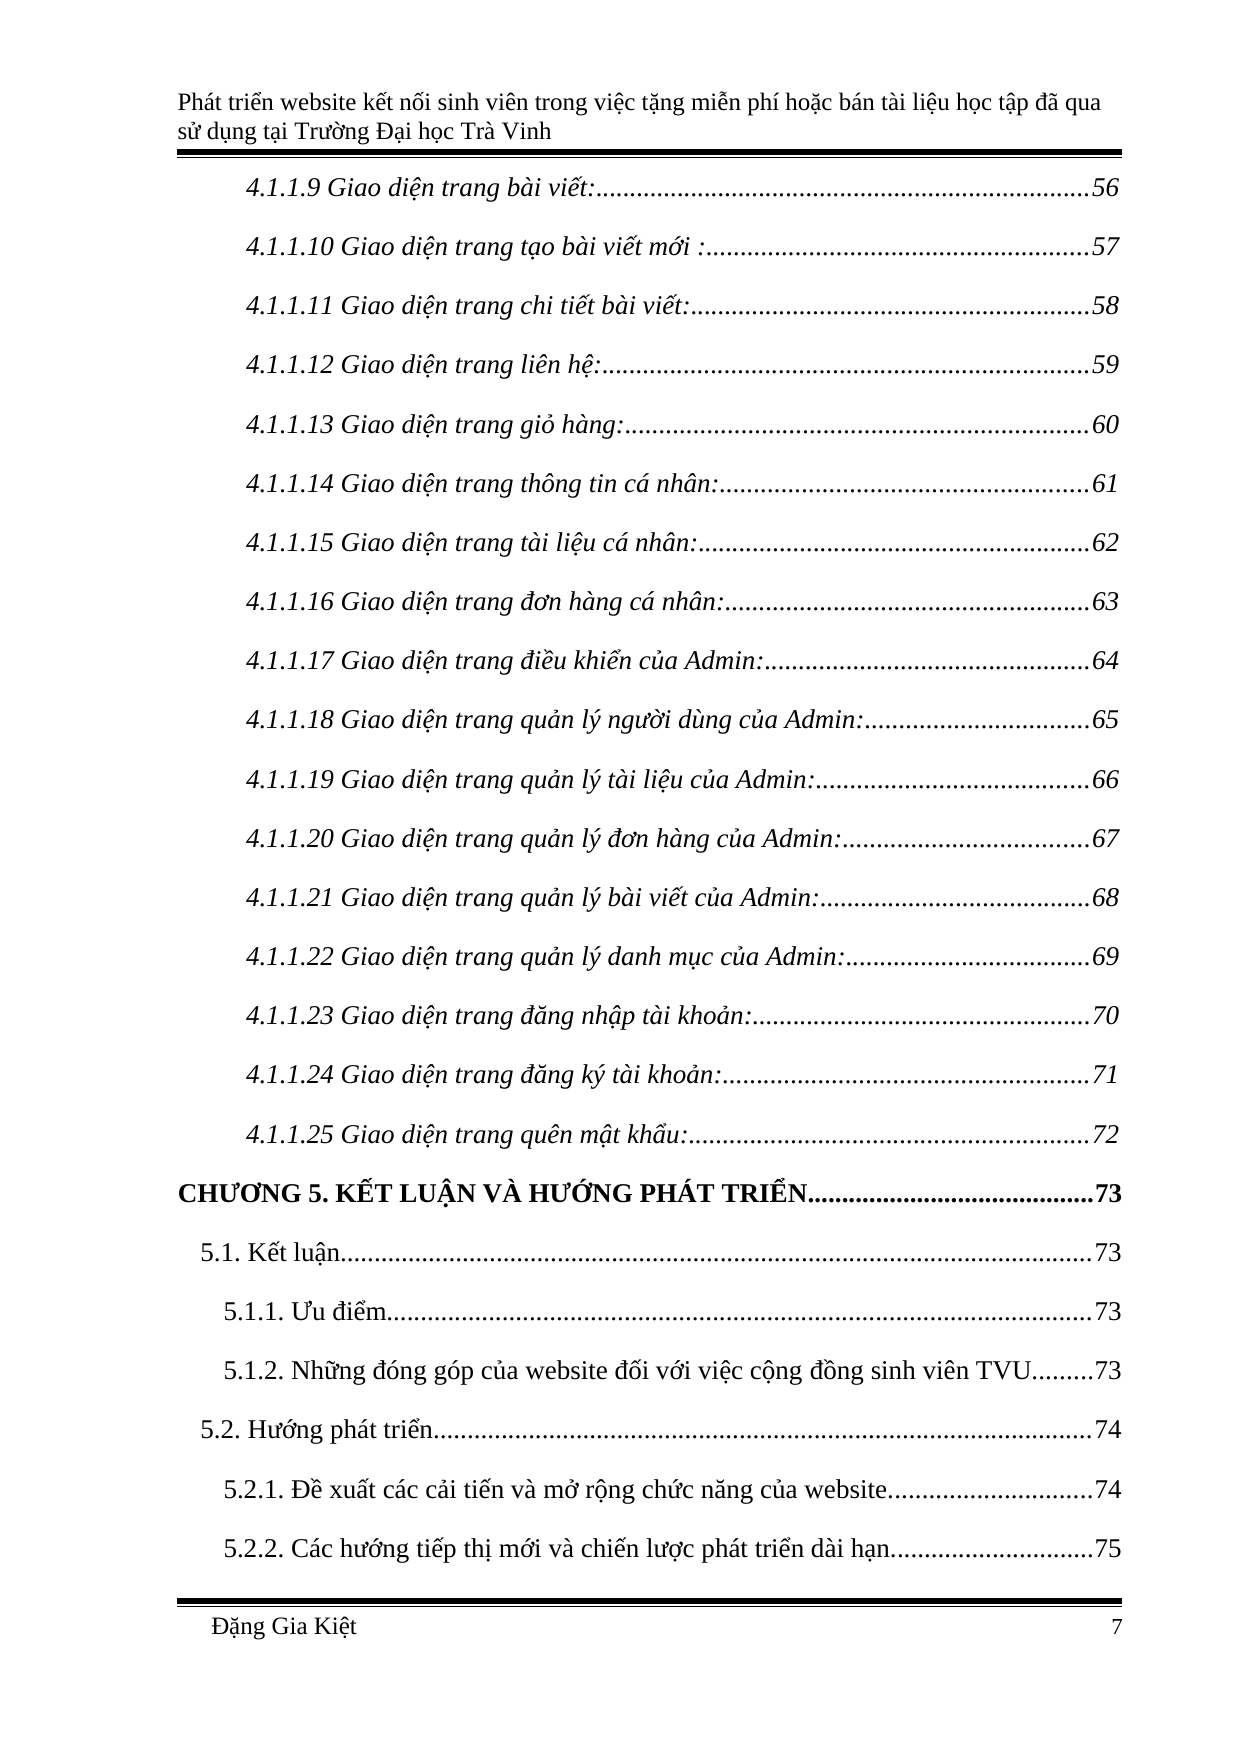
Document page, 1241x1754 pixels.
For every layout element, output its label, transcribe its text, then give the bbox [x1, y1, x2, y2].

text 4.1.1.11 Giao diện trang chi tiết bài viết: 58 [246, 289, 1122, 321]
text 4.1.1.18 Giao diện trang quản lý người dùng của Admin: 65 [246, 703, 1122, 735]
text 5.1. Kết luận 73 [200, 1236, 1122, 1267]
text 5.2. Hướng phát triển 74 [200, 1413, 1122, 1445]
text 4.1.1.10 Giao diện trang tạo bài viết mới : 57 [246, 230, 1122, 261]
text 4.1.1.20 Giao diện trang quản lý đơn hàng của Admin: 67 [246, 822, 1122, 853]
text 5.1.1. Ưu điểm 73 [223, 1295, 1122, 1326]
text 4.1.1.24 Giao diện trang đăng ký tài khoản: 71 [246, 1058, 1122, 1090]
text 4.1.1.16 Giao diện trang đơn hàng cá nhân: 63 [246, 585, 1122, 616]
text 4.1.1.19 Giao diện trang quản lý tài liệu của Admin: 66 [246, 763, 1122, 794]
text 4.1.1.9 Giao diện trang bài viết: 56 [246, 171, 1122, 202]
text 4.1.1.12 Giao diện trang liên hệ: 59 [246, 348, 1122, 380]
text 4.1.1.23 Giao diện trang đăng nhập tài khoản: 70 [246, 999, 1122, 1031]
text 5.2.1. Đề xuất các cải tiến và mở rộng chức năng của website. 74 [223, 1473, 1122, 1504]
text 4.1.1.13 Giao diện trang giỏ hàng: 60 [246, 408, 1122, 439]
text 4.1.1.22 Giao diện trang quản lý danh mục của Admin: 69 [246, 940, 1122, 971]
text 4.1.1.25 Giao diện trang quên mật khẩu: 72 [246, 1118, 1122, 1149]
text 5.1.2. Những đóng góp của website đối với việc cộng đồng sinh viên TVU 73 [223, 1354, 1122, 1386]
text 5.2.2. Các hướng tiếp thị mới và chiến lược phát triển dài hạn. 75 [223, 1532, 1122, 1563]
text 4.1.1.21 Giao diện trang quản lý bài viết của Admin: 68 [246, 881, 1122, 912]
text 4.1.1.14 Giao diện trang thông tin cá nhân: 61 [246, 467, 1122, 498]
text 4.1.1.15 Giao diện trang tài liệu cá nhân: 62 [246, 526, 1122, 557]
text 4.1.1.17 Giao diện trang điều khiển của Admin: 64 [246, 644, 1122, 676]
text CHƯƠNG 5. KẾT LUẬN VÀ HƯỚNG PHÁT TRIỂN 73 [177, 1177, 1122, 1208]
